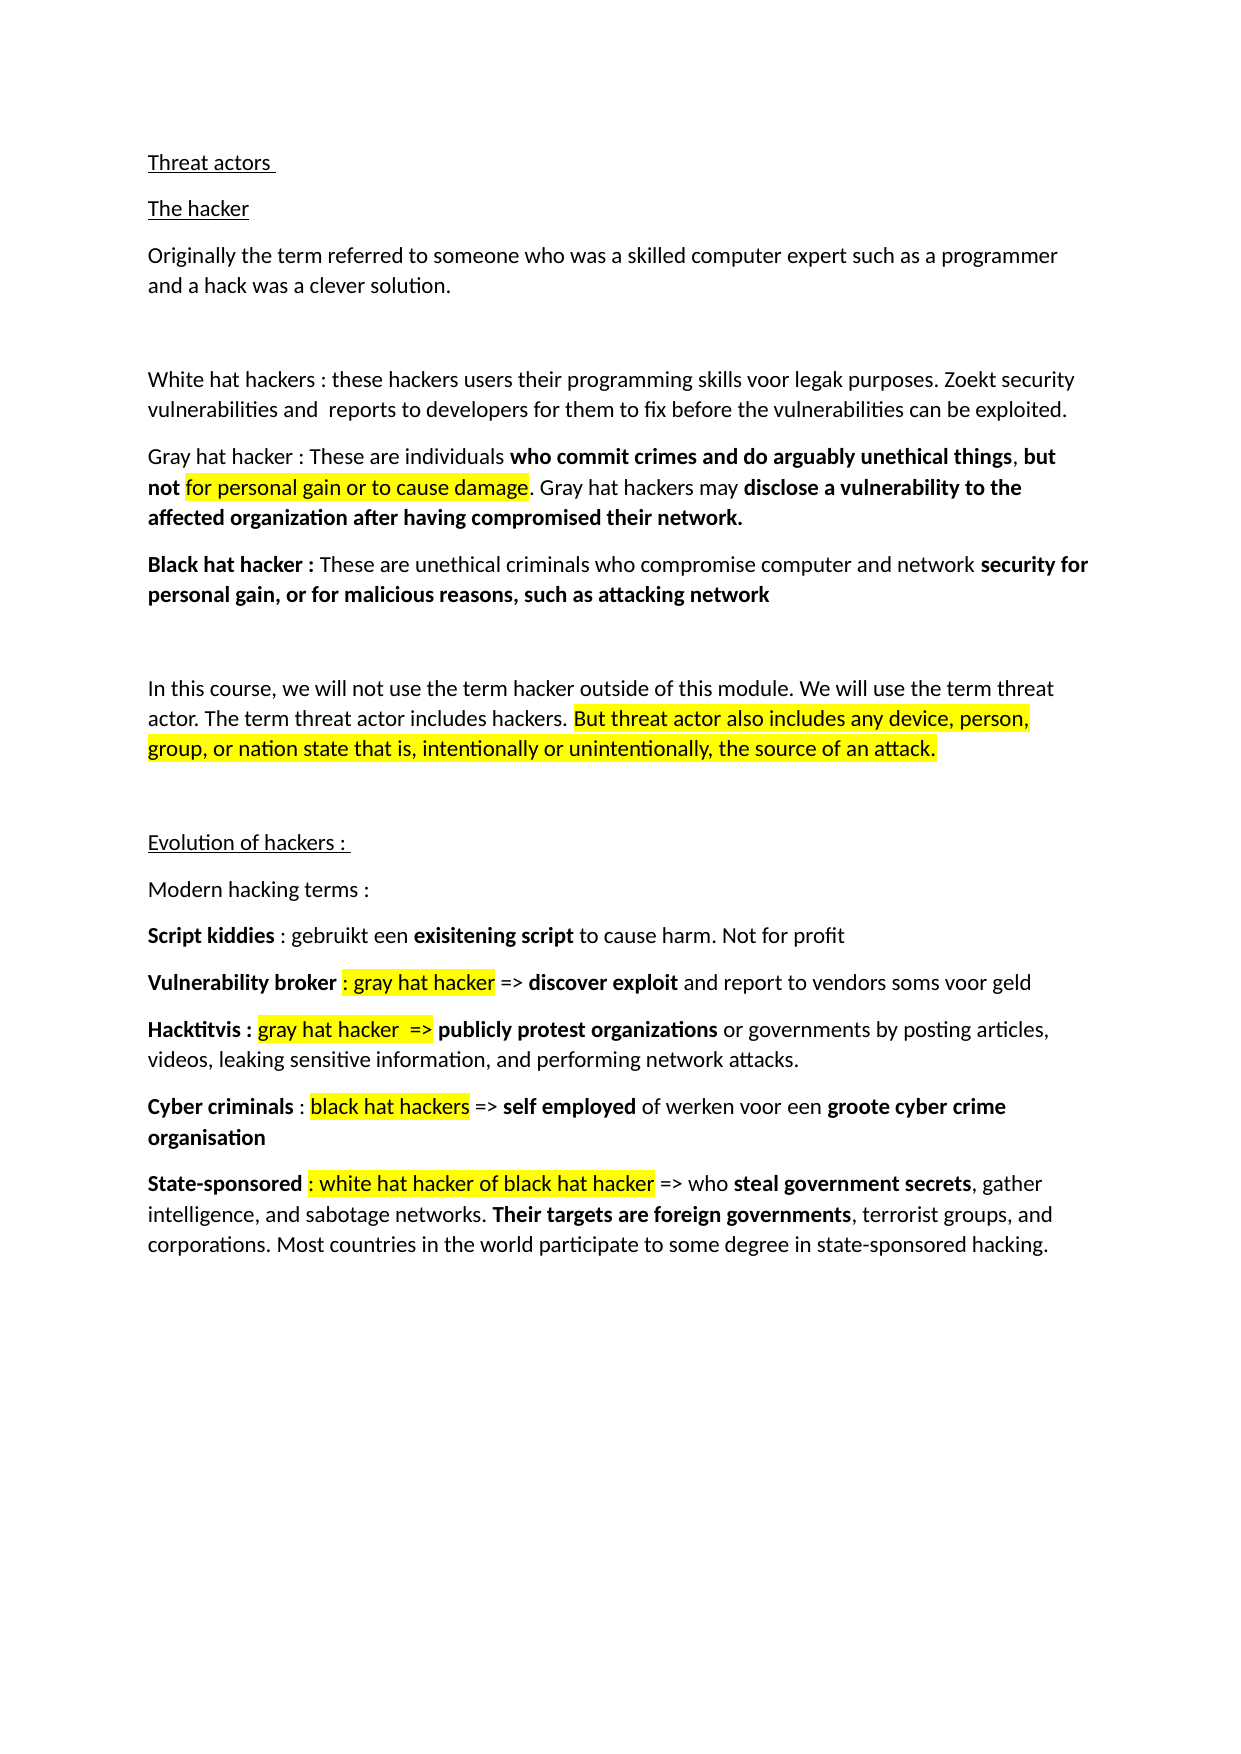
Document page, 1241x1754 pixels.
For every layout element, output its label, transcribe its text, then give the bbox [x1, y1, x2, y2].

text In this course, we will not use the term hacker outside of this module. We will use the term threat actor. The term threat actor includes hackers. But threat actor also includes any device, person, group, or nation state that is, intentionally or unintentionally, the source of an attack. [148, 674, 1093, 762]
text Originally the term referred to someone who was a skilled computer expert such as a programmer and a hack was a clever solution. [148, 241, 1093, 299]
text Cyber criminals : black hat hackers => self employed of werken voor een groote cyber crime organisation [148, 1092, 1093, 1151]
text White hat hackers : these hackers users their programming skills voor legak purposes. Zoekt security vulnerabilities and reports to developers for them to fix before the vulnerabilities can be exploited. [148, 365, 1093, 423]
text Vulnerability broker : gray hat hacker => discover exploit and report to vendors soms voor geld [148, 968, 1093, 996]
text Gray hat hacker : These are individuals who commit crimes and do arguably unethical things, but not for personal gain or to cause damage. Gray hat hackers may disclose a vulnerability to the affected organization after having compromised their network. [148, 442, 1093, 531]
text Black hat hacker : These are unethical criminals who compromise computer and network security for personal gain, or for malicious reasons, such as attacking network [148, 550, 1093, 608]
text Modern hacking terms : [148, 875, 1093, 903]
text Hacktitvis : gray hat hacker => publicly protest organizations or governments by posting articles, videos, leaking sensitive information, and performing network attacks. [148, 1015, 1093, 1073]
text State-sponsored : white hat hacker of black hat hacker => who steal government secrets, gather intelligence, and sabotage networks. Their targets are foreign governments, terrorist groups, and corporations. Most countries in the world participate to some degree in state-sponsored hacking. [148, 1169, 1093, 1258]
text Threat actors [148, 148, 1093, 176]
text Evolution of hackers : [148, 828, 1093, 856]
text The hacker [148, 194, 1093, 222]
text Script kiddies : gebruikt een exisitening script to cause harm. Not for profit [148, 922, 1093, 949]
